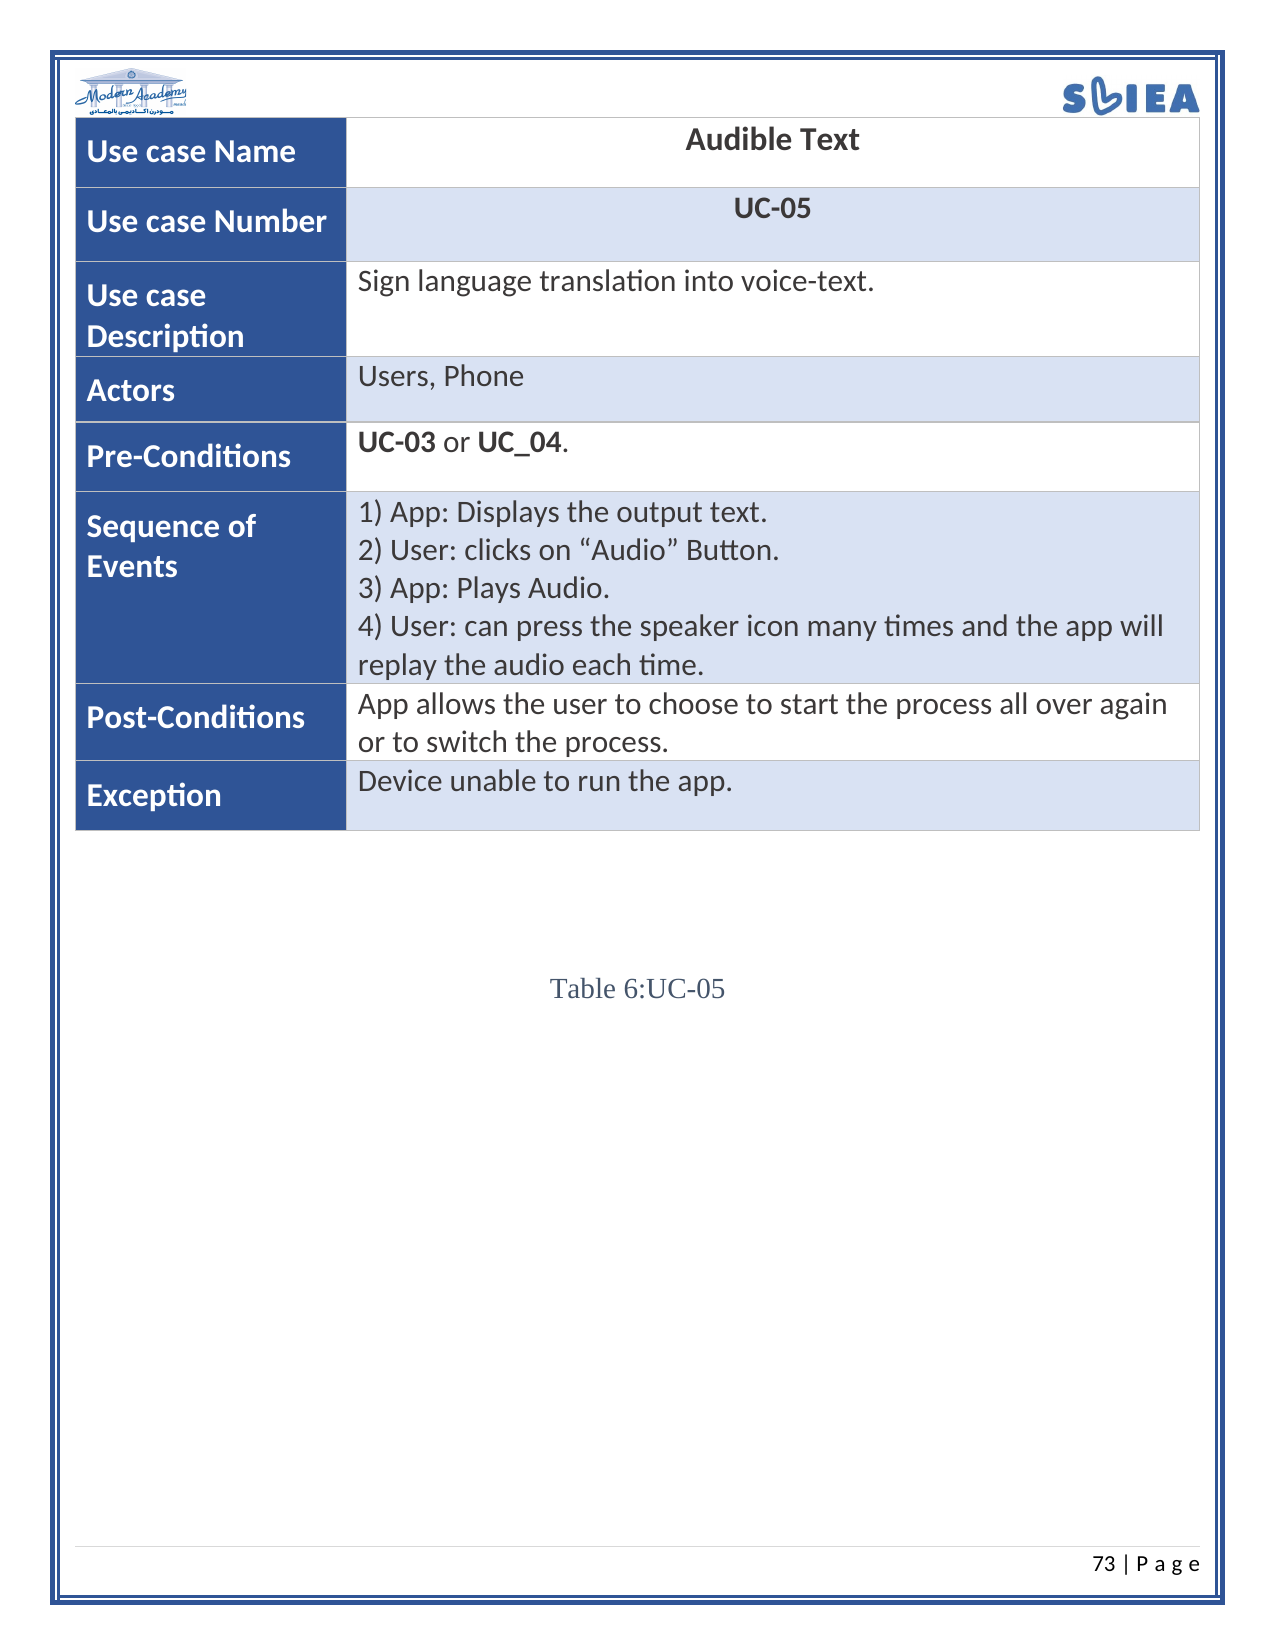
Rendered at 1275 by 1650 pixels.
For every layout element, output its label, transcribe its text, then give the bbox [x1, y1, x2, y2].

table_cell Sign language translation into voice-text. [347, 262, 1199, 356]
picture [75, 68, 187, 115]
table_cell Actors [76, 357, 346, 421]
table_cell UC-05 [347, 188, 1199, 261]
table_cell 1) App: Displays the output text. 2) User: clicks on “Audio” Button. 3) App: Plays Audio. 4) User: can press the speaker icon many times and the app will replay the audio each time. [347, 492, 1199, 683]
table_cell App allows the user to choose to start the process all over again or to switch the process. [347, 684, 1199, 760]
table_header Use case Name [76, 118, 346, 187]
table_cell UC-03 or UC_04. [347, 423, 1199, 491]
table_cell Pre-Conditions [76, 423, 346, 491]
table_cell Use case Description [76, 262, 346, 356]
table_cell Users, Phone [347, 357, 1199, 421]
table_cell Sequence of Events [76, 492, 346, 683]
picture [1062, 75, 1200, 117]
table_cell Device unable to run the app. [347, 761, 1199, 830]
table_header Audible Text [347, 118, 1199, 187]
table_cell Exception [76, 761, 346, 830]
text Table 6:UC-05 [75, 972, 1200, 1005]
table_cell Use case Number [76, 188, 346, 261]
table_cell Post-Conditions [76, 684, 346, 760]
